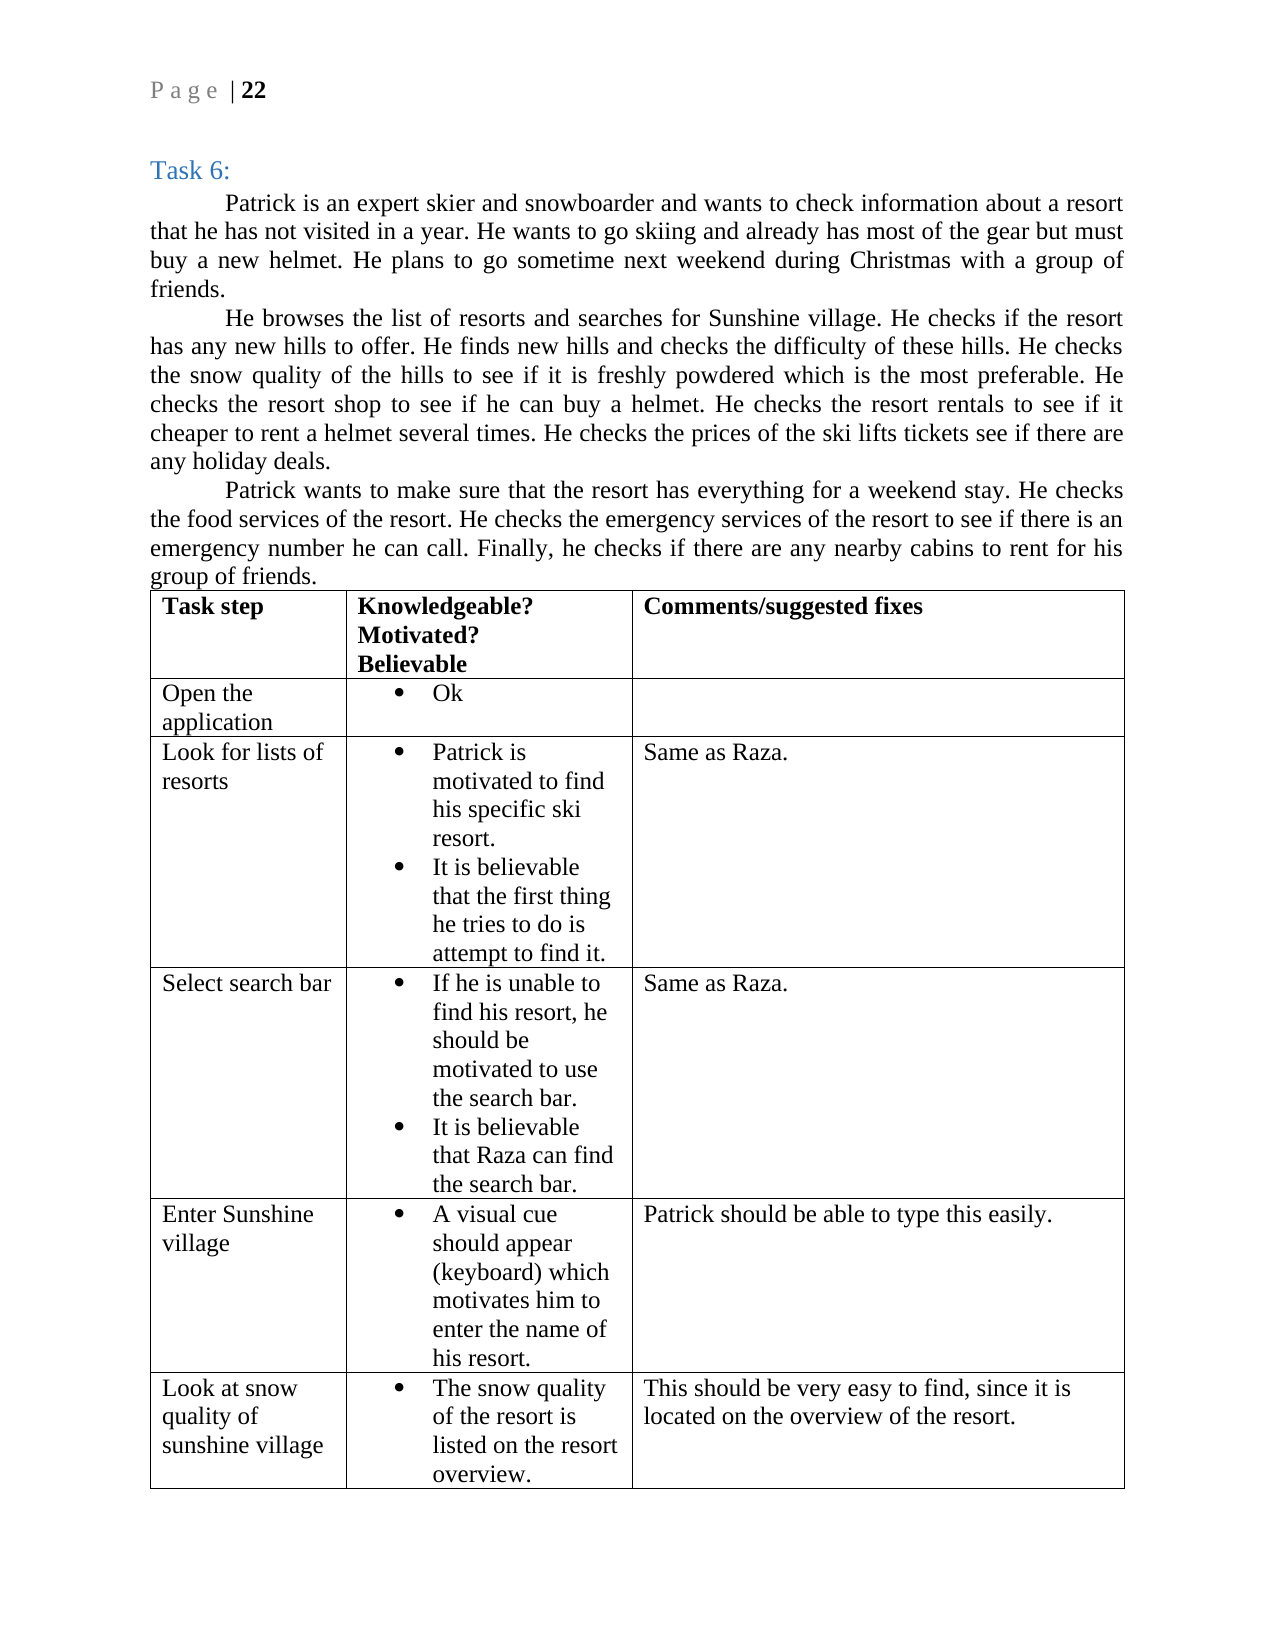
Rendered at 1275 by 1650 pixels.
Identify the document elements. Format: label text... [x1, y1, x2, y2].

table_header Knowledgeable? Motivated? Believable [347, 591, 632, 677]
table_cell Ok [347, 679, 632, 736]
table_cell A visual cue should appear (keyboard) which motivates him to enter the name of his resort. [347, 1199, 632, 1372]
table_cell Patrick is motivated to find his specific ski resort. It is believable that the first thing he tries to do is attempt to find it. [347, 737, 632, 967]
text Patrick is an expert skier and snowboarder and wants to check information about a resort that he has not visited in a year. He wants to go skiing and already has most of the gear but must buy a new helmet. He plans to go sometime next weekend during Christmas with a group of friends. [150, 188, 1125, 303]
text He browses the list of resorts and searches for Sunshine village. He checks if the resort has any new hills to offer. He finds new hills and checks the difficulty of these hills. He checks the snow quality of the hills to see if it is freshly powdered which is the most preferable. He checks the resort shop to see if he can buy a helmet. He checks the resort rentals to see if it cheaper to rent a helmet several times. He checks the prices of the ski lifts tickets see if there are any holiday deals. [150, 303, 1125, 475]
table_cell Same as Raza. [633, 968, 1124, 1198]
subtitle Task 6: [150, 154, 1125, 185]
table_cell The snow quality of the resort is listed on the resort overview. [347, 1373, 632, 1488]
text Patrick wants to make sure that the resort has everything for a weekend stay. He checks the food services of the resort. He checks the emergency services of the resort to see if there is an emergency number he can call. Finally, he checks if there are any nearby cabins to rent for his group of friends. [150, 475, 1125, 590]
table_cell Look at snow quality of sunshine village [151, 1373, 346, 1488]
table_cell Open the application [151, 679, 346, 736]
table_header Task step [151, 591, 346, 677]
table_cell Enter Sunshine village [151, 1199, 346, 1372]
table_cell Patrick should be able to type this easily. [633, 1199, 1124, 1372]
table_cell Look for lists of resorts [151, 737, 346, 967]
table_cell [633, 679, 1124, 736]
table_cell This should be very easy to find, since it is located on the overview of the resort. [633, 1373, 1124, 1488]
table_header Comments/suggested fixes [633, 591, 1124, 677]
table_cell Same as Raza. [633, 737, 1124, 967]
table_cell Select search bar [151, 968, 346, 1198]
table_cell If he is unable to find his resort, he should be motivated to use the search bar. It is believable that Raza can find the search bar. [347, 968, 632, 1198]
